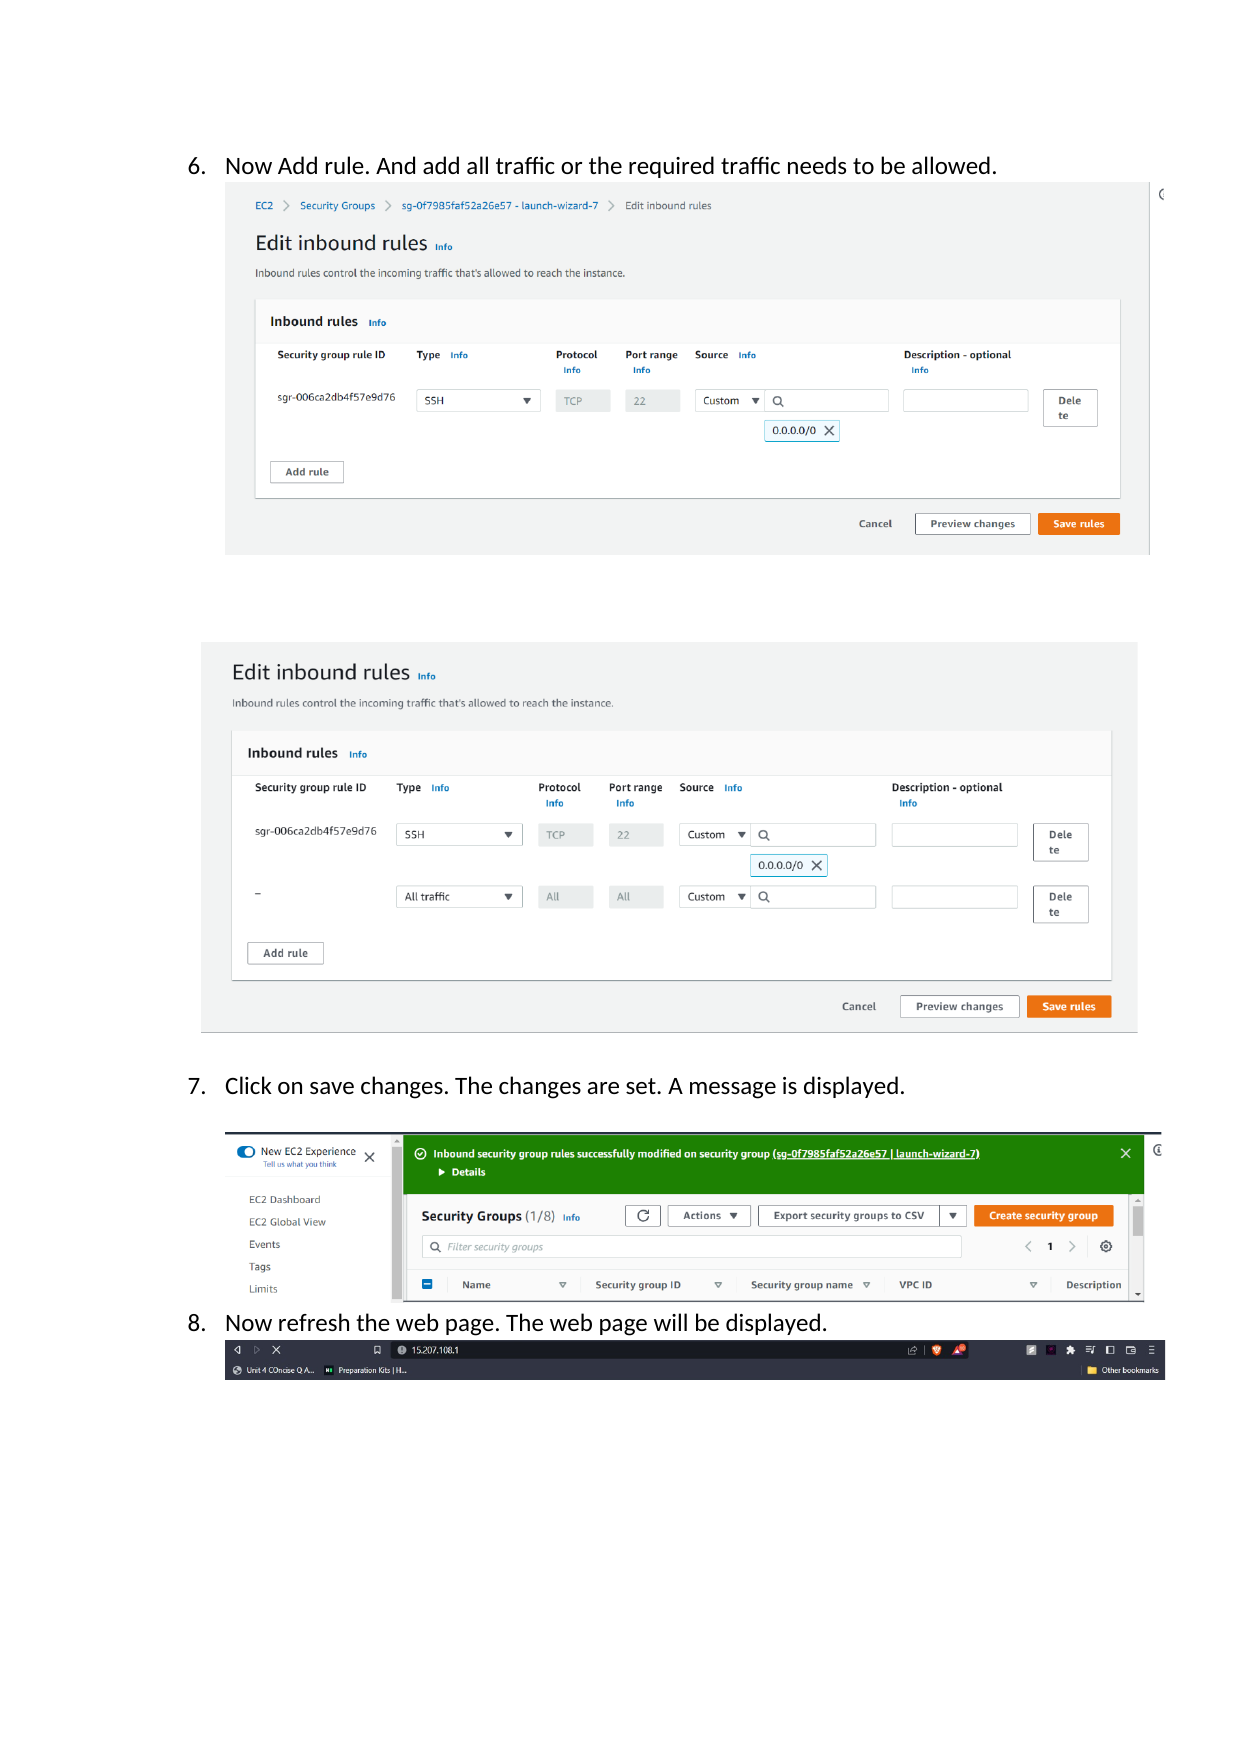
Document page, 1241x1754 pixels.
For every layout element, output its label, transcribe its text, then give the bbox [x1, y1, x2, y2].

list Click on save changes. The changes are set. A message is displayed. [187, 1070, 1090, 1101]
list Now Add rule. And add all traffic or the required traffic needs to be allowed. [187, 150, 1090, 181]
picture [225, 1132, 1162, 1303]
picture [201, 642, 1138, 1033]
picture [225, 182, 1164, 555]
picture [225, 1340, 1166, 1380]
